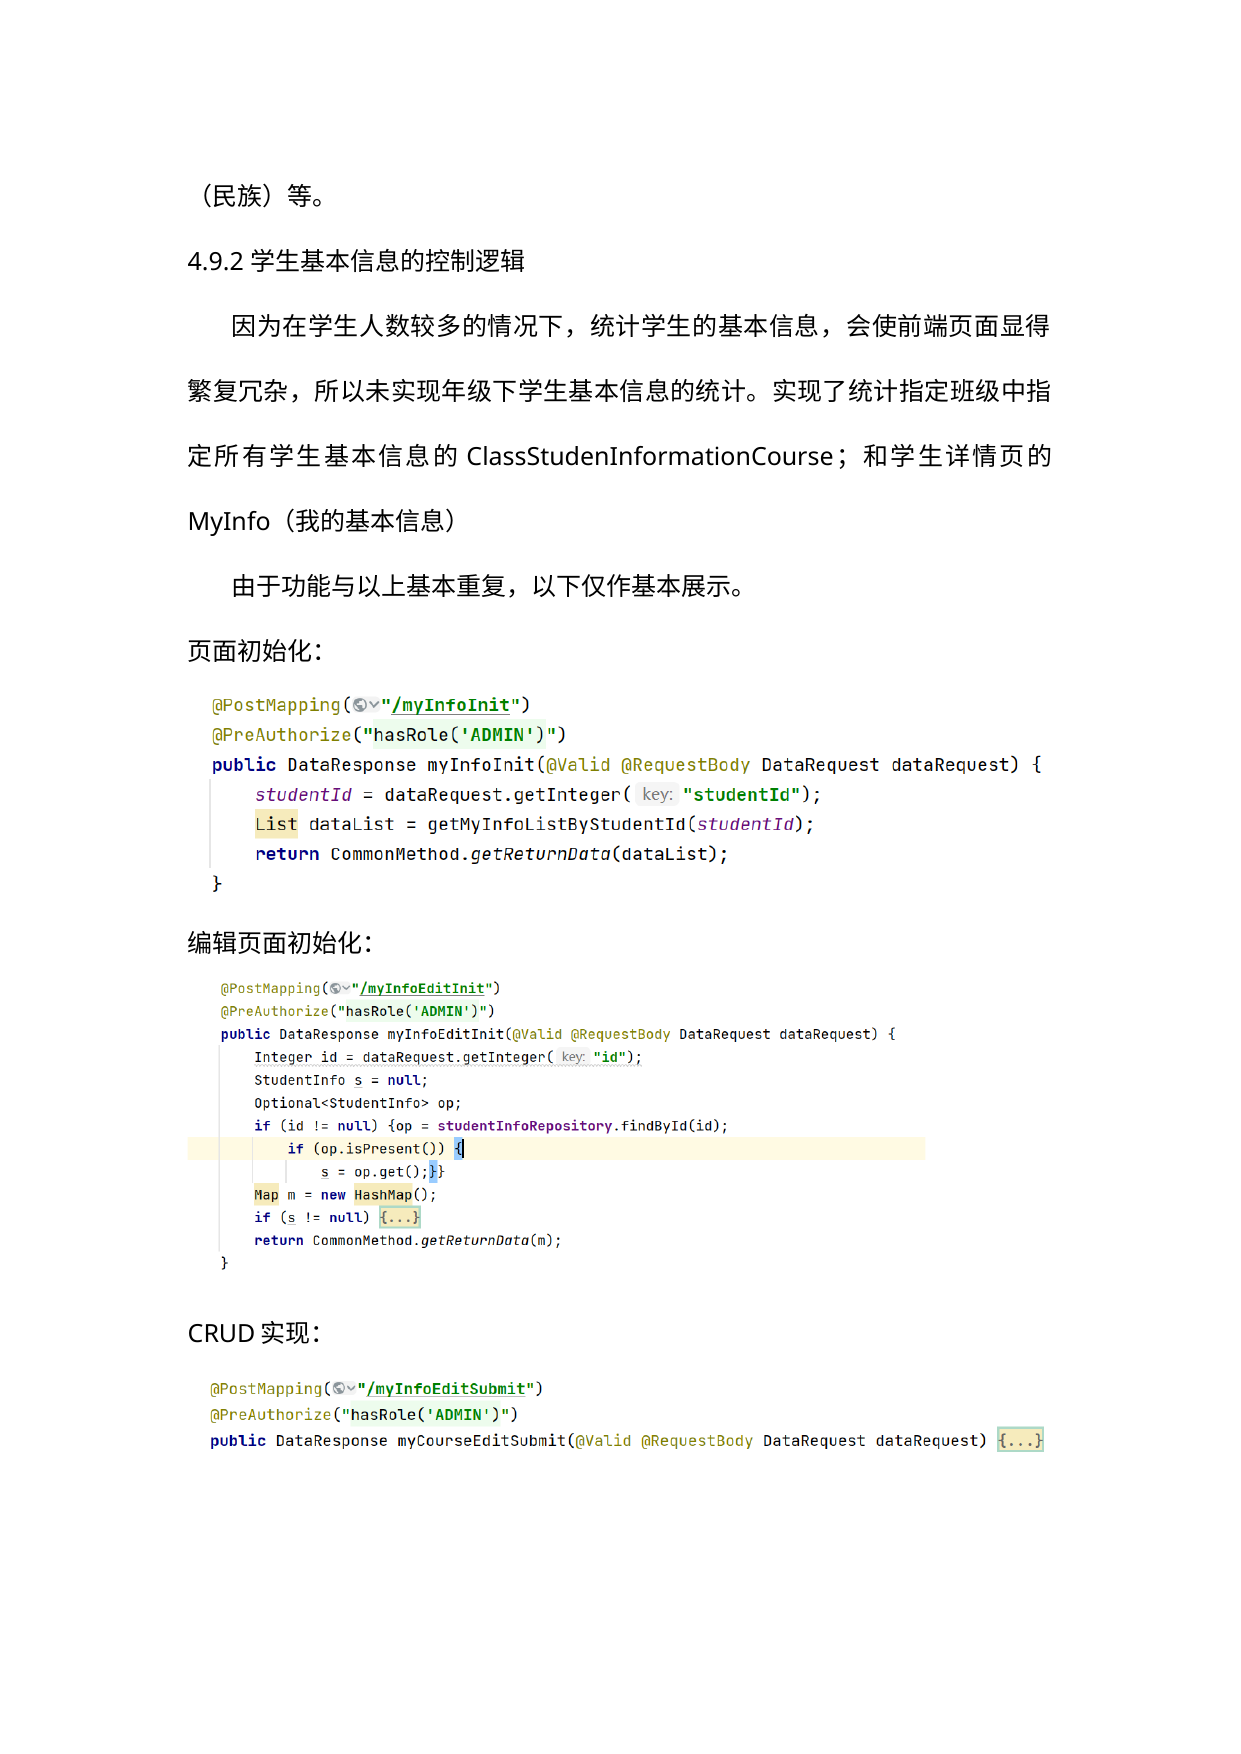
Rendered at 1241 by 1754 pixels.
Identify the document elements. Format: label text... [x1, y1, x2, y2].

picture [187, 974, 926, 1281]
picture [187, 1364, 1053, 1459]
text 因为在学生人数较多的情况下，统计学生的基本信息，会使前端页面显得繁复冗杂，所以未实现年级下学生基本信息的统计。实现了统计指定班级中指定所有学生基本信息的ClassStudenInformationCourse；和学生详情页的MyInfo（我的基本信息） [187, 292, 1053, 552]
text 编辑页面初始化： [187, 909, 1053, 974]
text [187, 162, 1053, 227]
text 页面初始化： [187, 617, 1053, 682]
text 4.9.2 学生基本信息的控制逻辑 [187, 227, 1053, 292]
text 由于功能与以上基本重复，以下仅作基本展示。 [187, 552, 1053, 617]
picture [187, 682, 1053, 904]
text CRUD实现： [187, 1299, 1053, 1364]
